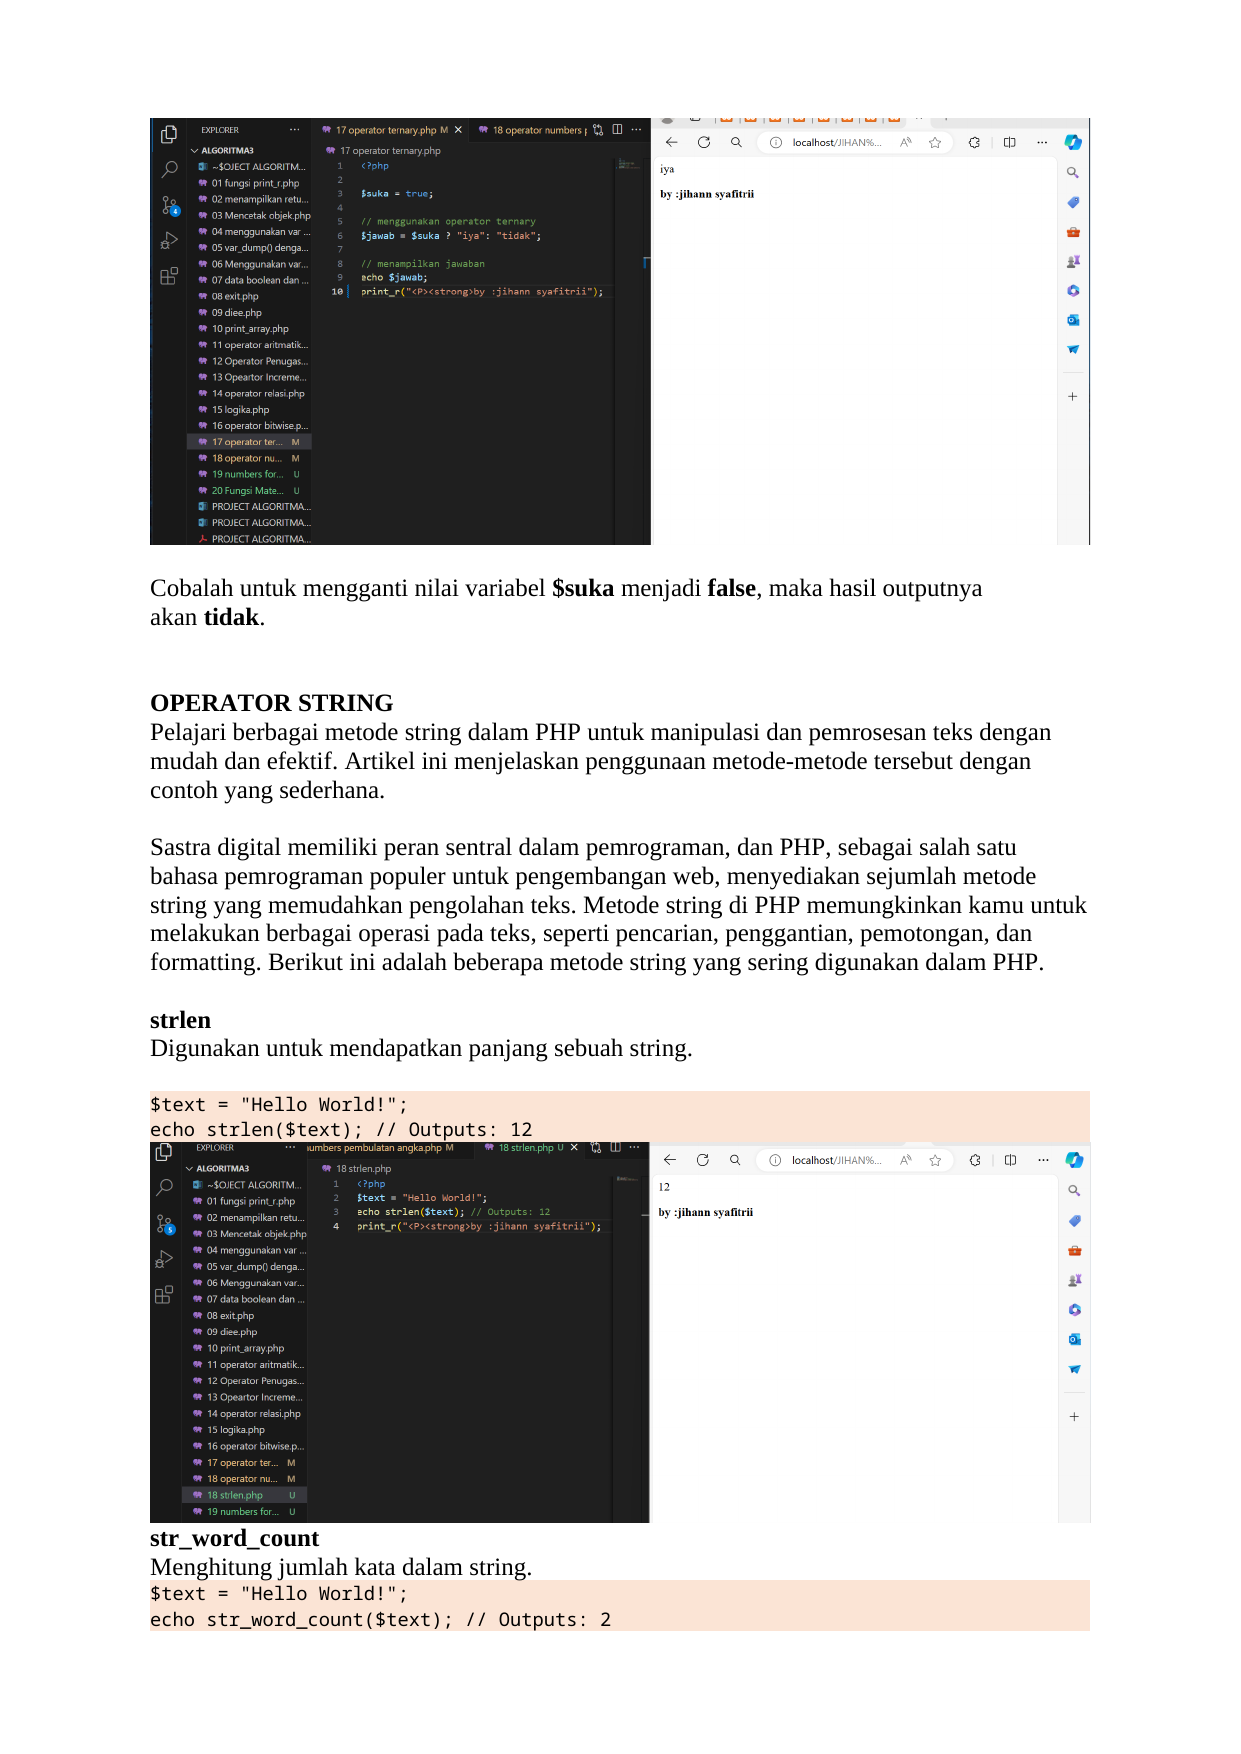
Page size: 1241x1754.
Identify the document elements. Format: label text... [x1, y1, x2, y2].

picture [150, 118, 1091, 545]
text strlen [150, 1005, 1090, 1033]
text str_word_count [150, 1523, 1090, 1552]
text echo str_word_count($text); // Outputs: 2 [150, 1606, 1090, 1631]
text Sastra digital memiliki peran sentral dalam pemrograman, dan PHP, sebagai salah satu bahasa pemrograman populer untuk pengembangan web, menyediakan sejumlah metode string yang memudahkan pengolahan teks. Metode string di PHP memungkinkan kamu untuk melakukan berbagai operasi pada teks, seperti pencarian, penggantian, pemotongan, dan formatting. Berikut ini adalah beberapa metode string yang sering digunakan dalam PHP. [150, 832, 1090, 976]
picture [150, 1142, 1091, 1523]
text OPERATOR STRING [150, 688, 1090, 717]
text Pelajari berbagai metode string dalam PHP untuk manipulasi dan pemrosesan teks dengan mudah dan efektif. Artikel ini menjelaskan penggunaan metode-metode tersebut dengan contoh yang sederhana. [150, 717, 1090, 803]
text $text = "Hello World!"; [150, 1091, 1090, 1116]
text Digunakan untuk mendapatkan panjang sebuah string. [150, 1033, 1090, 1062]
text $text = "Hello World!"; [150, 1580, 1090, 1606]
text Cobalah untuk mengganti nilai variabel $suka menjadi false, maka hasil outputnya akan tidak. [150, 573, 1090, 631]
text echo strlen($text); // Outputs: 12 [150, 1116, 1090, 1142]
text Menghitung jumlah kata dalam string. [150, 1552, 1090, 1580]
